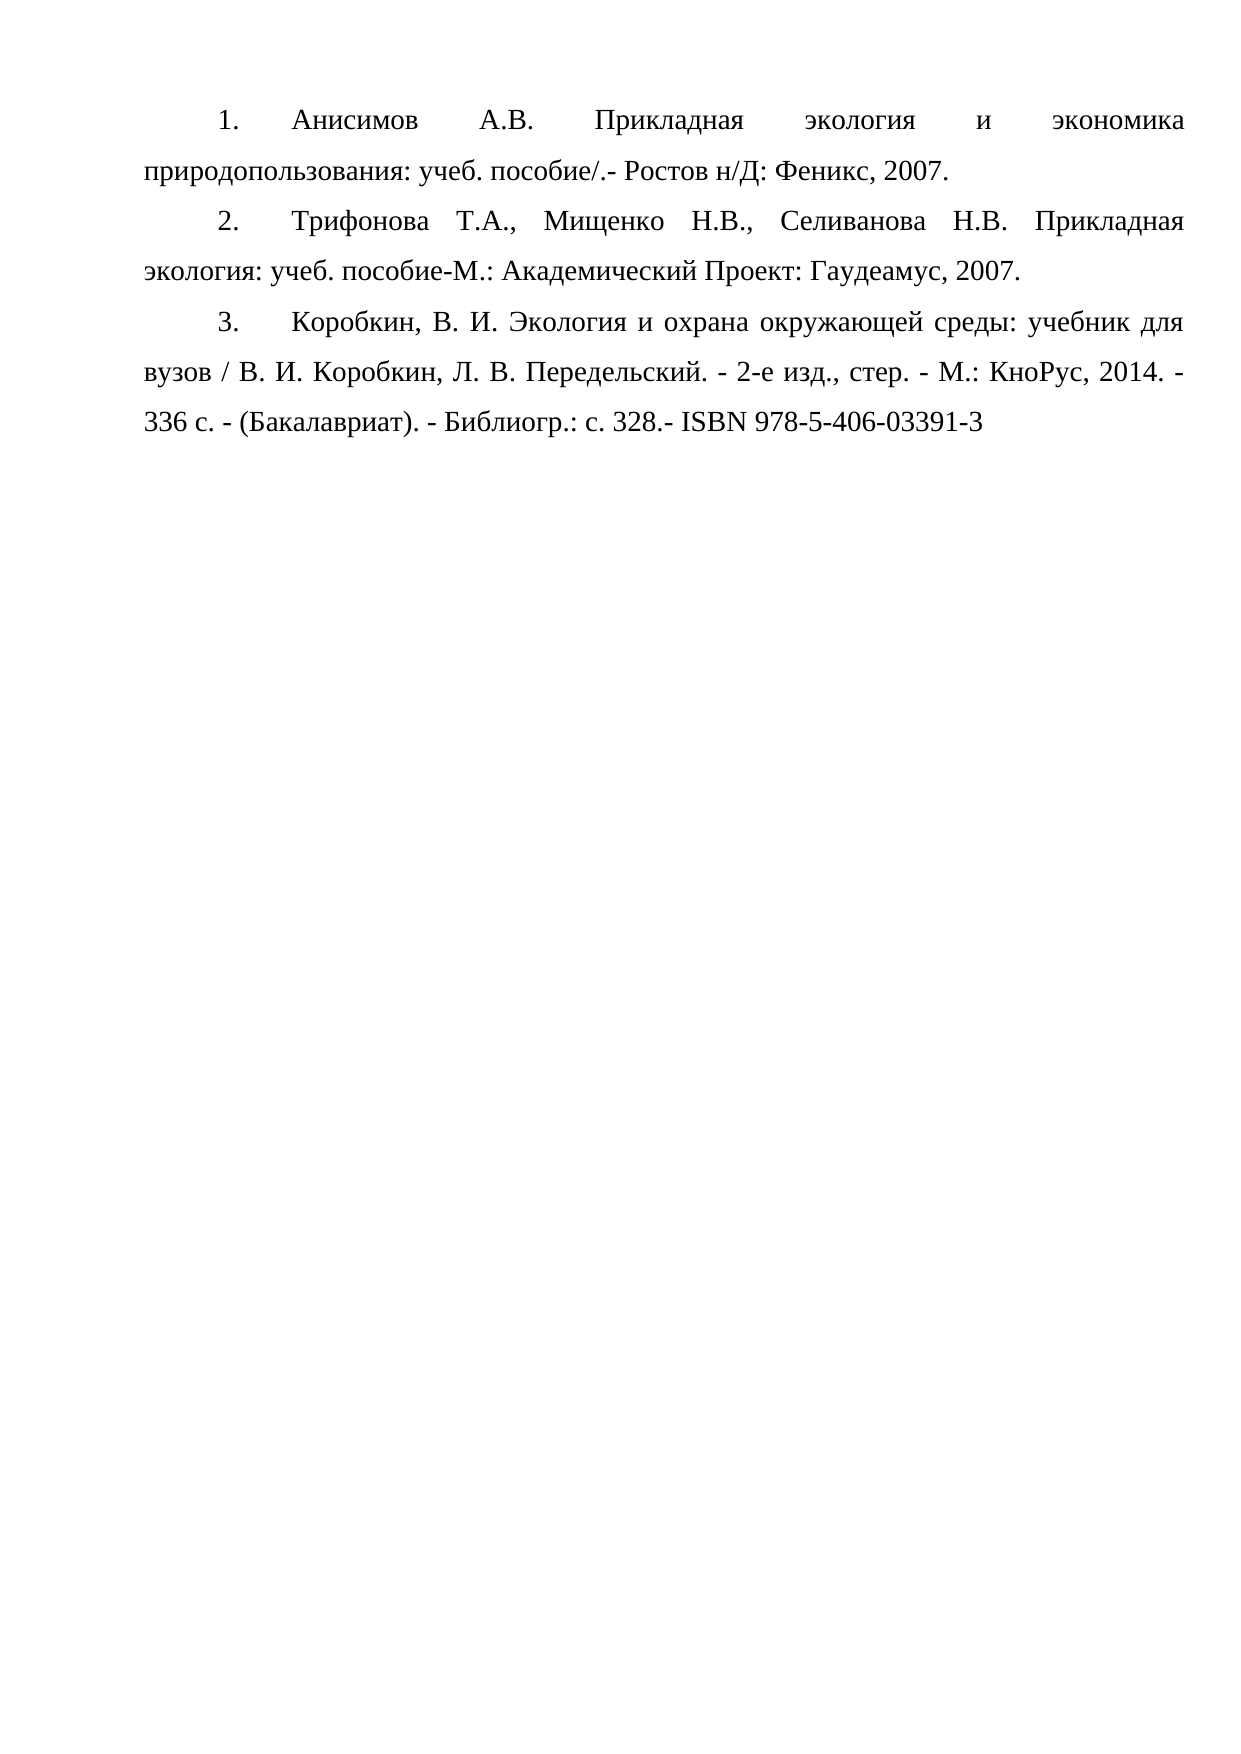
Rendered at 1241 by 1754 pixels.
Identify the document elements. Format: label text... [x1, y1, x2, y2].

list Трифонова Т.А., Мищенко Н.В., Селиванова Н.В. Прикладная экология: учеб. пособие-М.: Академический Проект: Гаудеамус, 2007. [143, 203, 1185, 287]
list Коробкин, В. И. Экология и охрана окружающей среды: учебник для вузов / В. И. Коробкин, Л. В. Передельский. - 2-е изд., стер. - М.: КноРус, 2014. - 336 с. - (Бакалавриат). - Библиогр.: с. 328.- ISBN 978-5-406-03391-3 [143, 304, 1185, 438]
list Анисимов А.В. Прикладная экология и экономика природопользования: учеб. пособие/.- Ростов н/Д: Феникс, 2007. [143, 102, 1185, 186]
